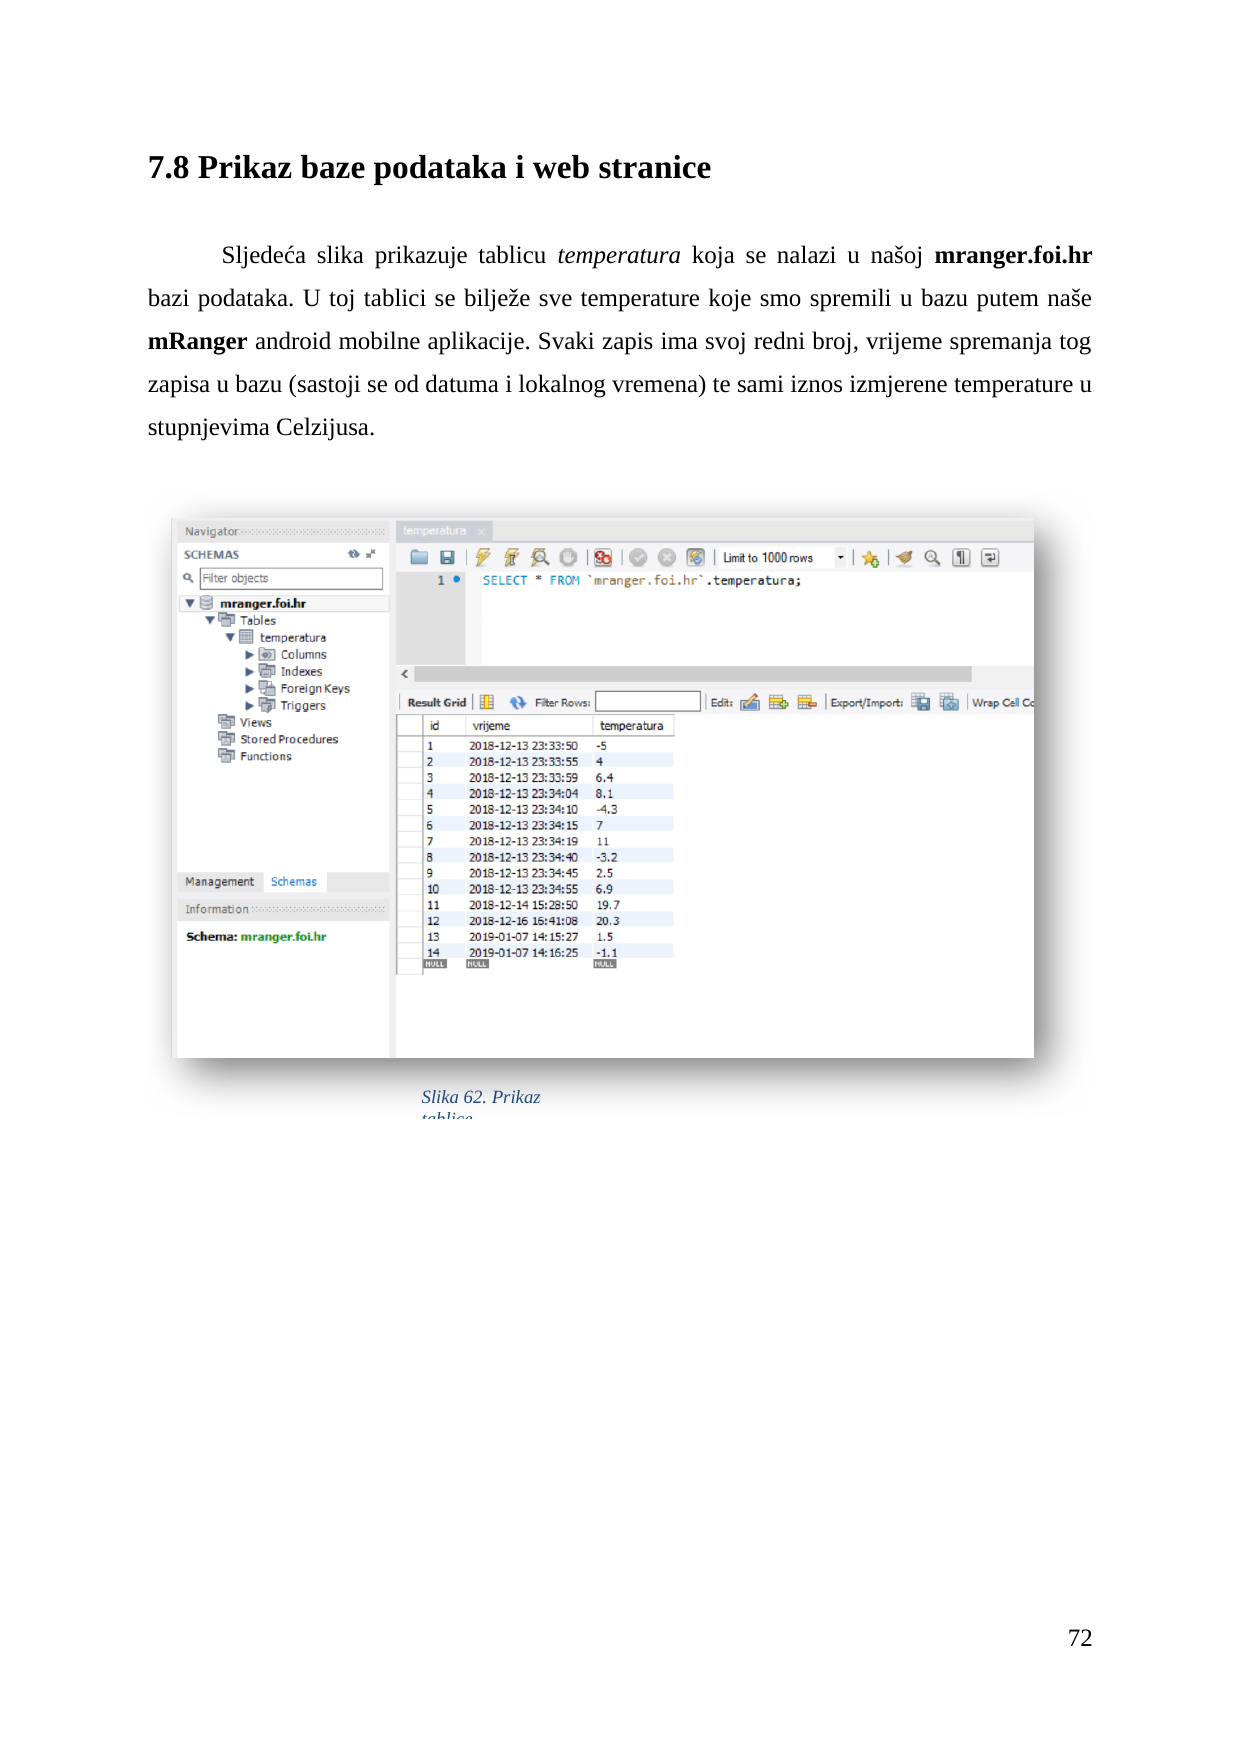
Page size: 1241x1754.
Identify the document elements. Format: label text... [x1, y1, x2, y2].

text Sljedeća slika prikazuje tablicu temperatura koja se nalazi u našoj mranger.foi.hr bazi podataka. U toj tablici se bilježe sve temperature koje smo spremili u bazu putem naše mRanger android mobilne aplikacije. Svaki zapis ima svoj redni broj, vrijeme spremanja tog zapisa u bazu (sastoji se od datuma i lokalnog vremena) te sami iznos izmjerene temperature u stupnjevima Celzijusa. [148, 240, 1093, 441]
picture [171, 518, 1034, 1058]
subtitle 7.8 Prikaz baze podataka i web stranice [148, 148, 1093, 186]
